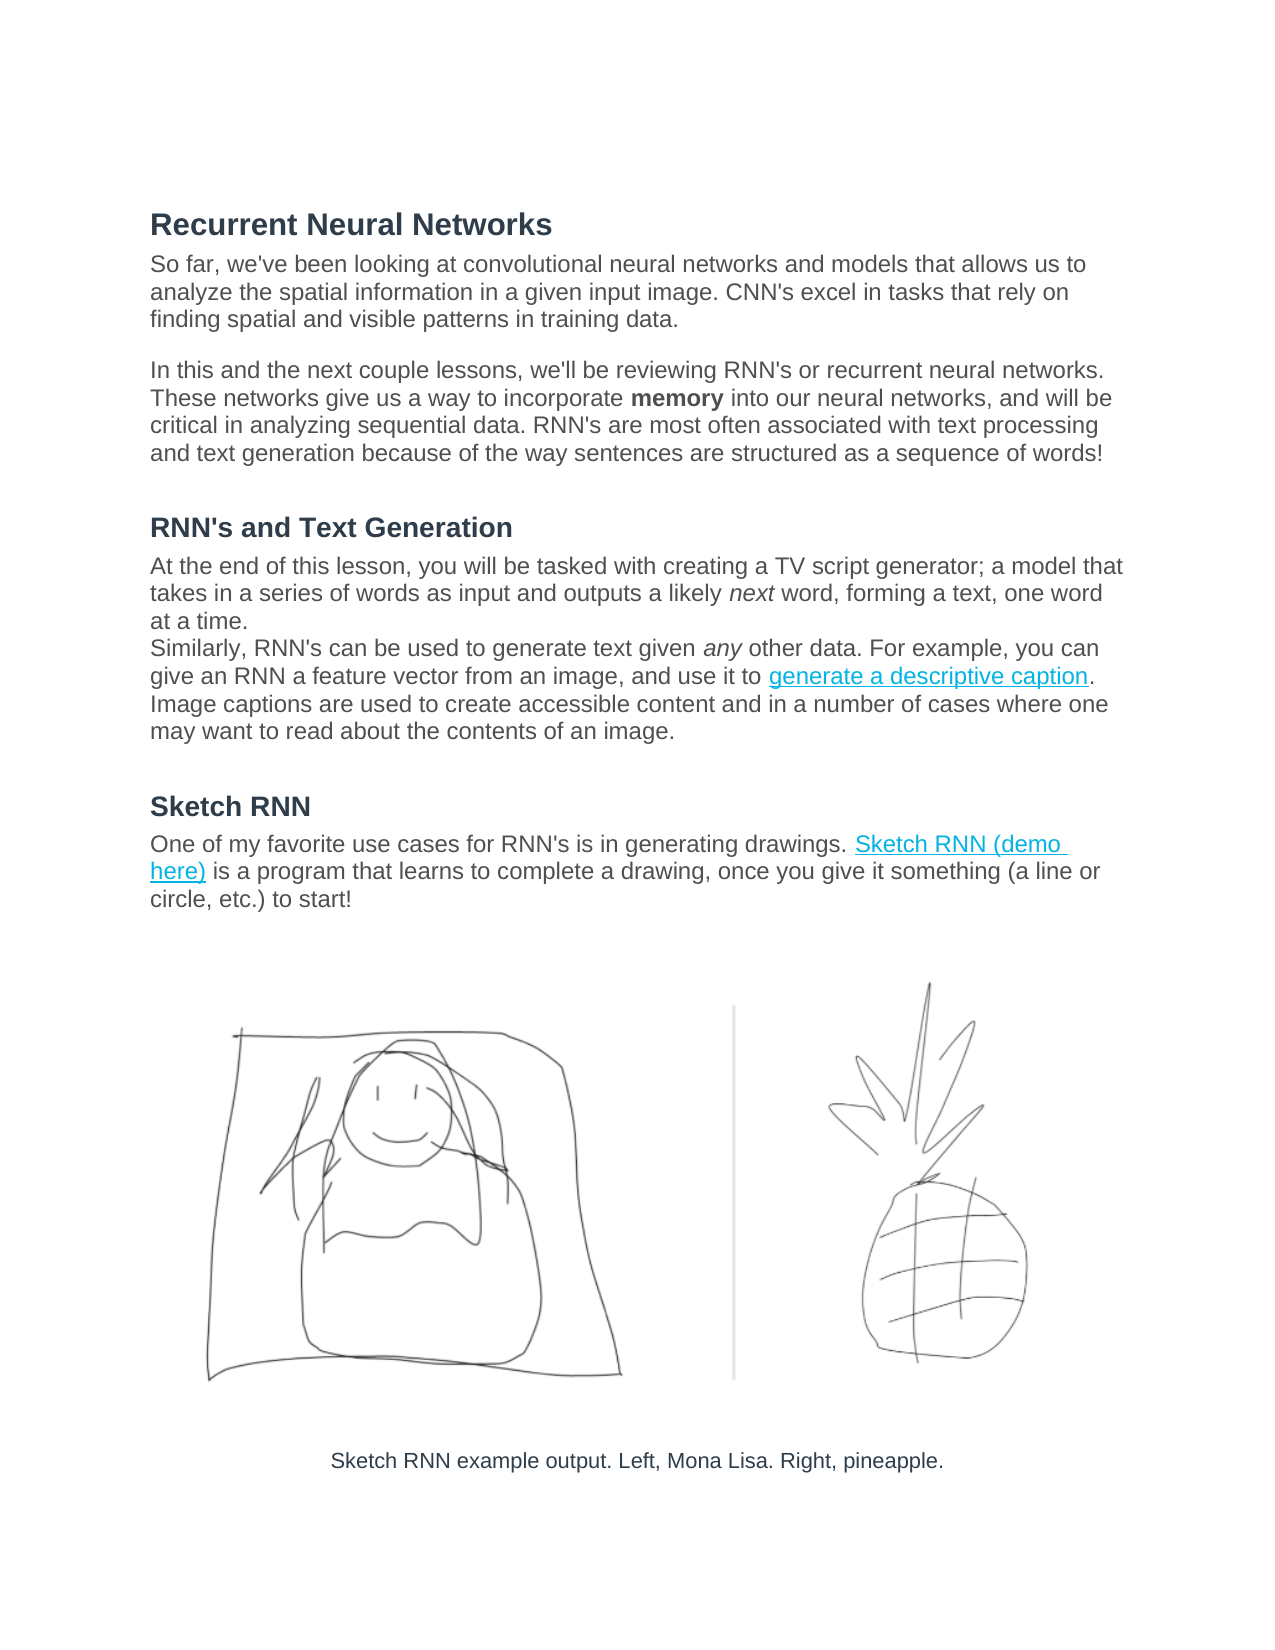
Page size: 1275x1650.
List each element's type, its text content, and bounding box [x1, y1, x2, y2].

text Sketch RNN example output. Left, Mona Lisa. Right, pineapple. [150, 1448, 1125, 1473]
text Similarly, RNN's can be used to generate text given any other data. For example, you can give an RNN a feature vector from an image, and use it to generate a descriptive caption. Image captions are used to create accessible content and in a number of cases where one may want to read about the contents of an image. [150, 634, 1125, 745]
text RNN's and Text Generation [150, 510, 1125, 544]
text One of my favorite use cases for RNN's is in generating drawings. Sketch RNN (demo here) is a program that learns to complete a drawing, once you give it something (a line or circle, etc.) to start! [150, 830, 1125, 912]
text So far, we've been looking at convolutional neural networks and models that allows us to analyze the spatial information in a given input image. CNN's excel in tasks that rely on finding spatial and visible patterns in training data. [150, 250, 1125, 333]
text At the end of this lesson, you will be tasked with creating a TV script generator; a model that takes in a series of words as input and outputs a likely next word, forming a text, one word at a time. [150, 552, 1125, 634]
text In this and the next couple lessons, we'll be reviewing RNN's or recurrent neural networks. These networks give us a way to incorporate memory into our neural networks, and will be critical in analyzing sequential data. RNN's are most often associated with text processing and text generation because of the way sentences are structured as a sequence of words! [150, 356, 1125, 467]
text Sketch RNN [150, 788, 1125, 822]
text Recurrent Neural Networks [150, 206, 1125, 242]
picture [150, 962, 1125, 1448]
